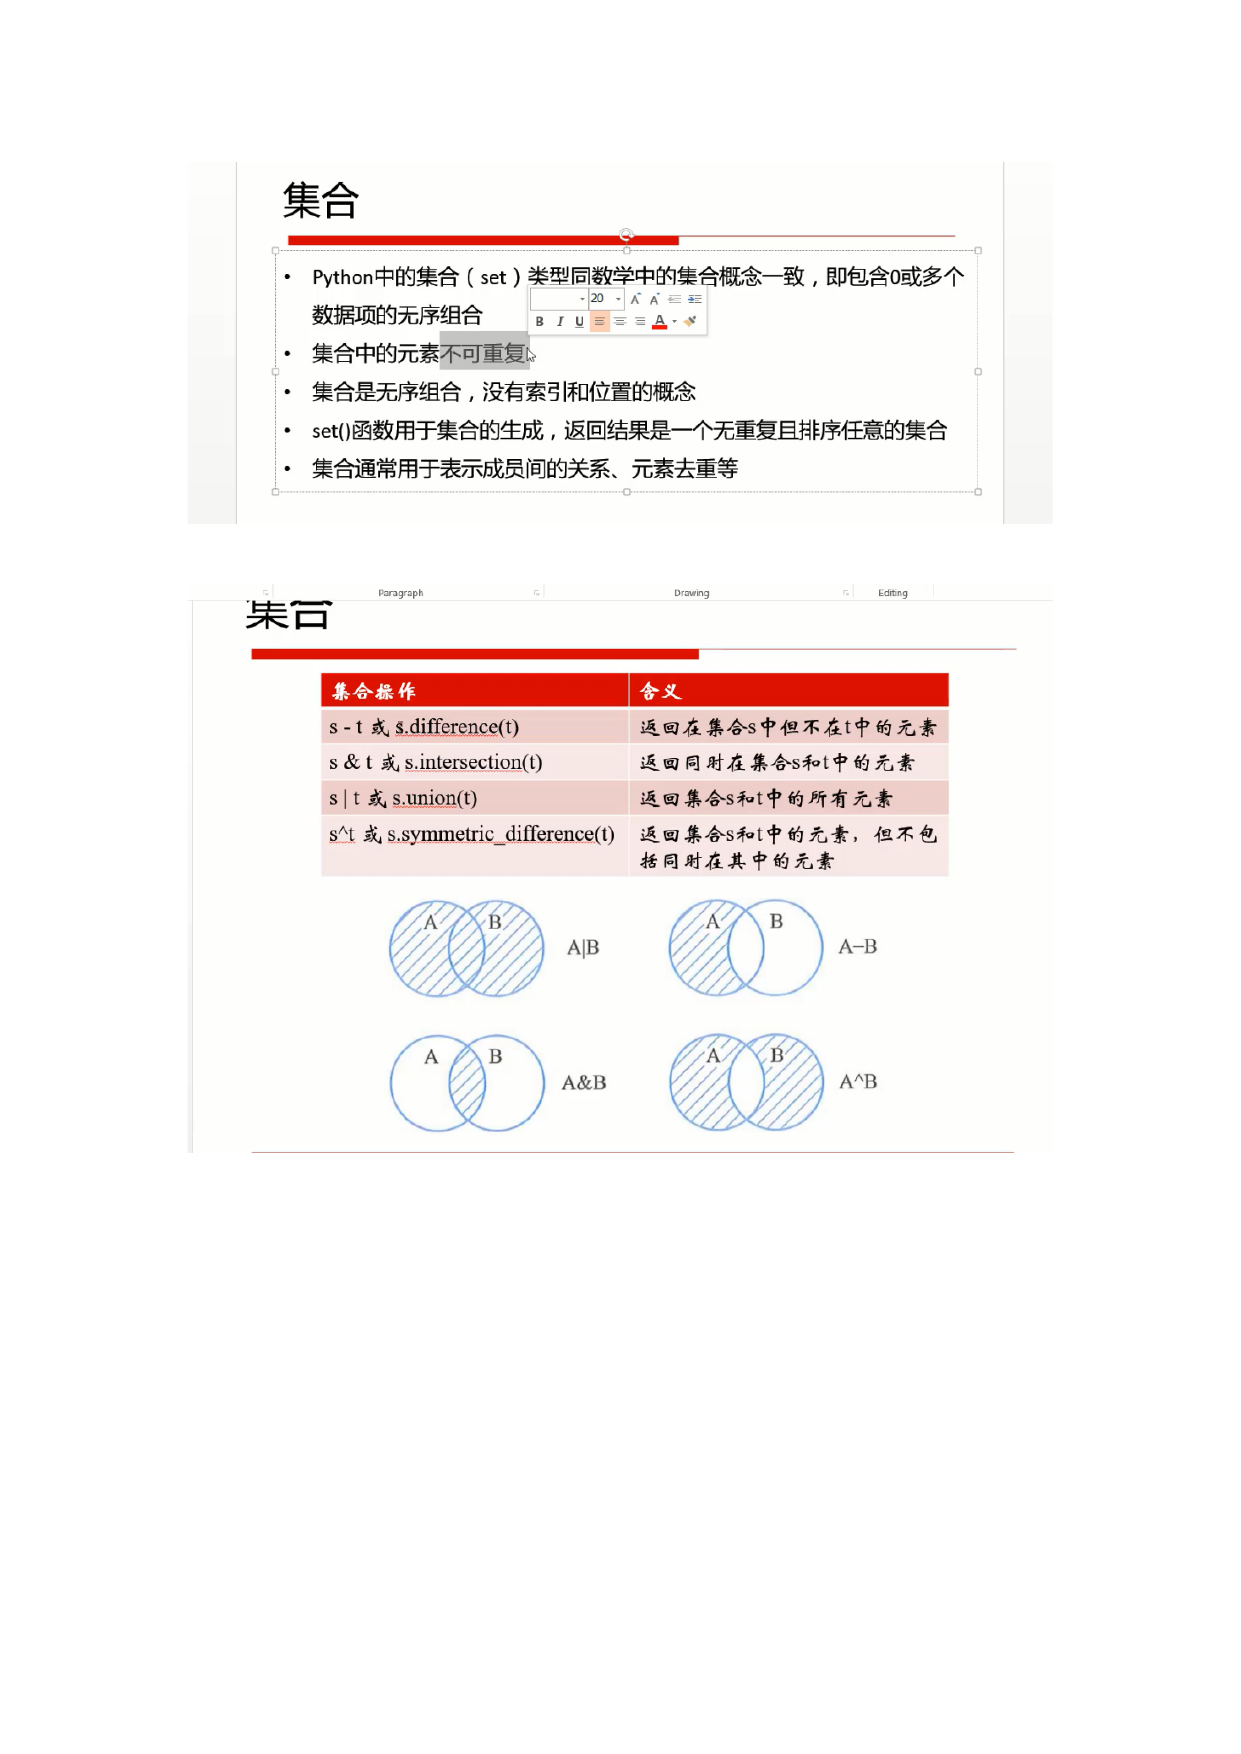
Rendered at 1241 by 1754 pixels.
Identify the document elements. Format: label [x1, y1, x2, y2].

picture [187, 162, 1053, 524]
picture [187, 584, 1053, 1153]
